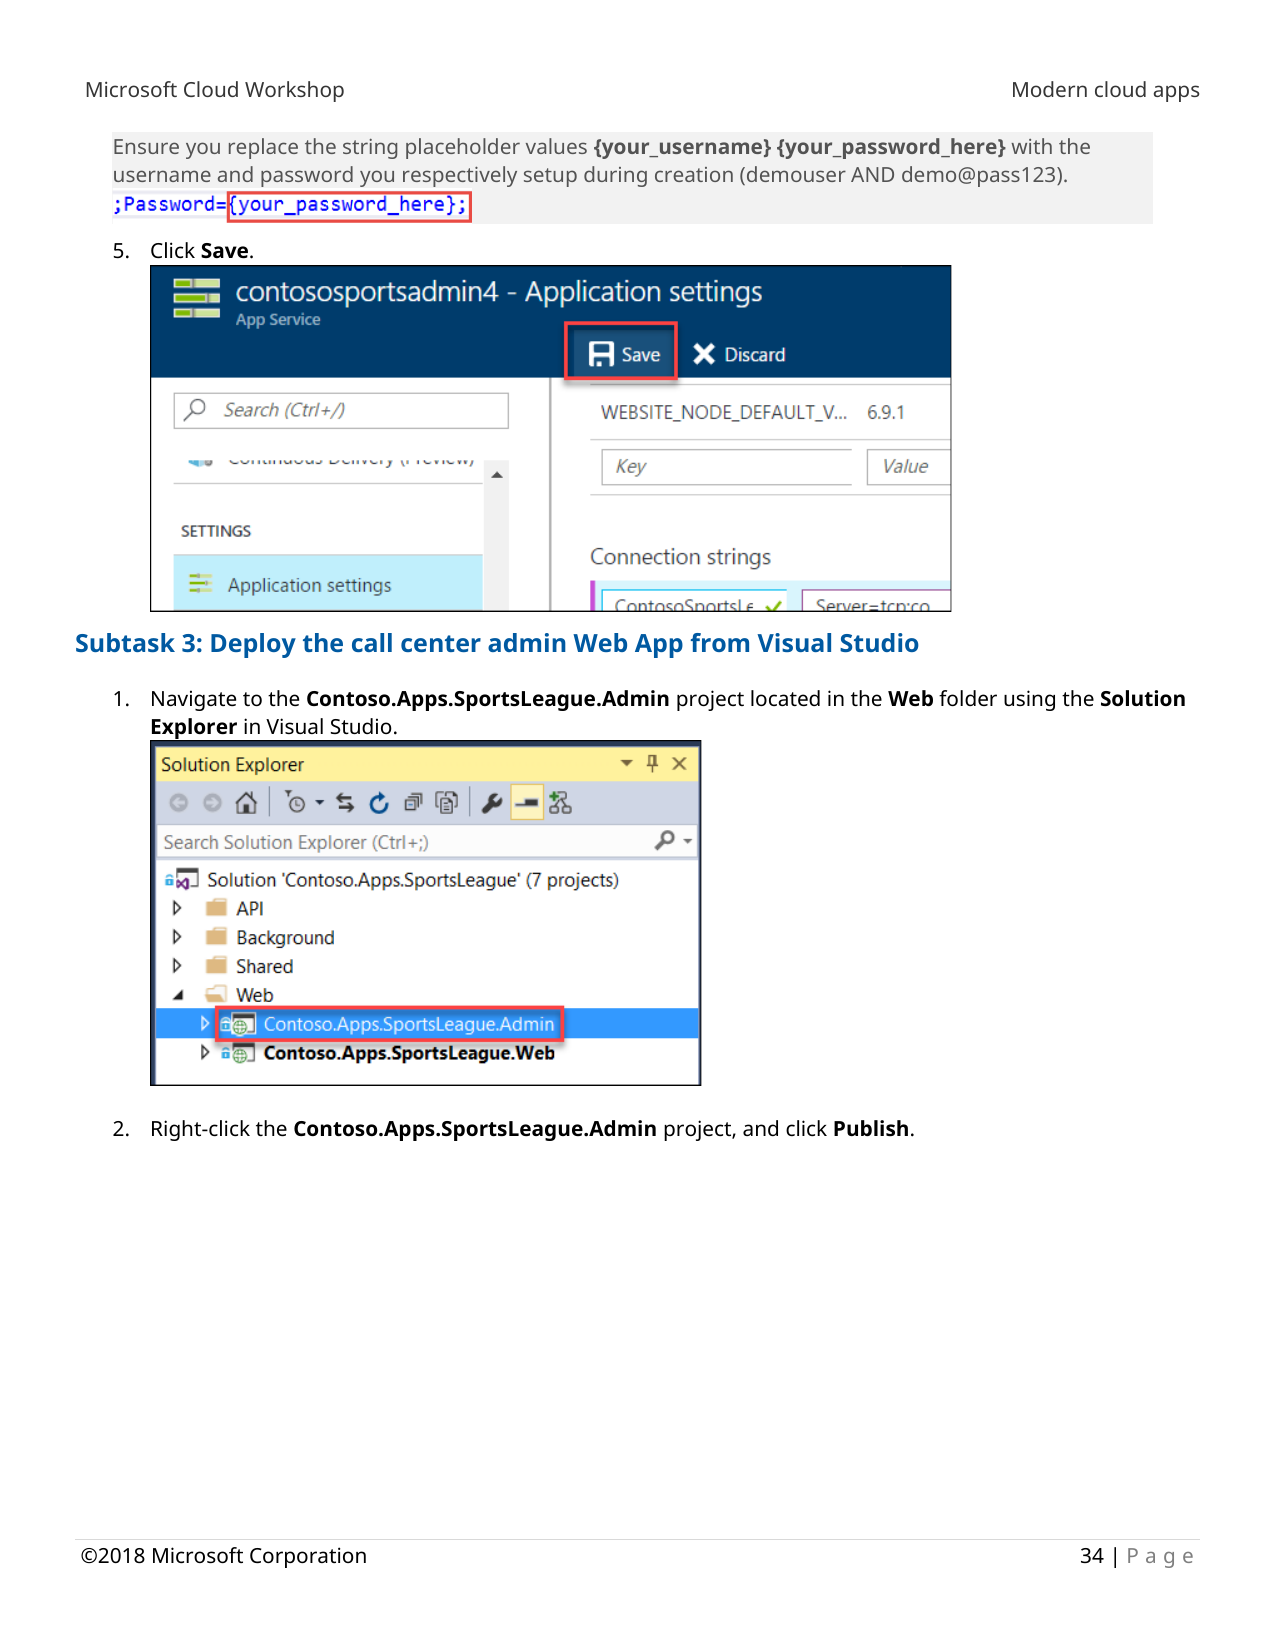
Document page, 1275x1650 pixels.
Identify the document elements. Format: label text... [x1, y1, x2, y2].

picture [112, 188, 472, 225]
list Right-click the Contoso.Apps.SportsLeague.Admin project, and click Publish. [112, 1114, 1200, 1142]
text Ensure you replace the string placeholder values {your_username} {your_password_here} with the username and password you respectively setup during creation (demouser AND demo@pass123). [112, 132, 1153, 189]
picture [150, 265, 952, 612]
picture [150, 740, 702, 1086]
subtitle Subtask 3: Deploy the call center admin Web App from Visual Studio [75, 628, 1200, 659]
list Navigate to the Contoso.Apps.SportsLeague.Admin project located in the Web folder using the Solution Explorer in Visual Studio. [112, 684, 1200, 741]
